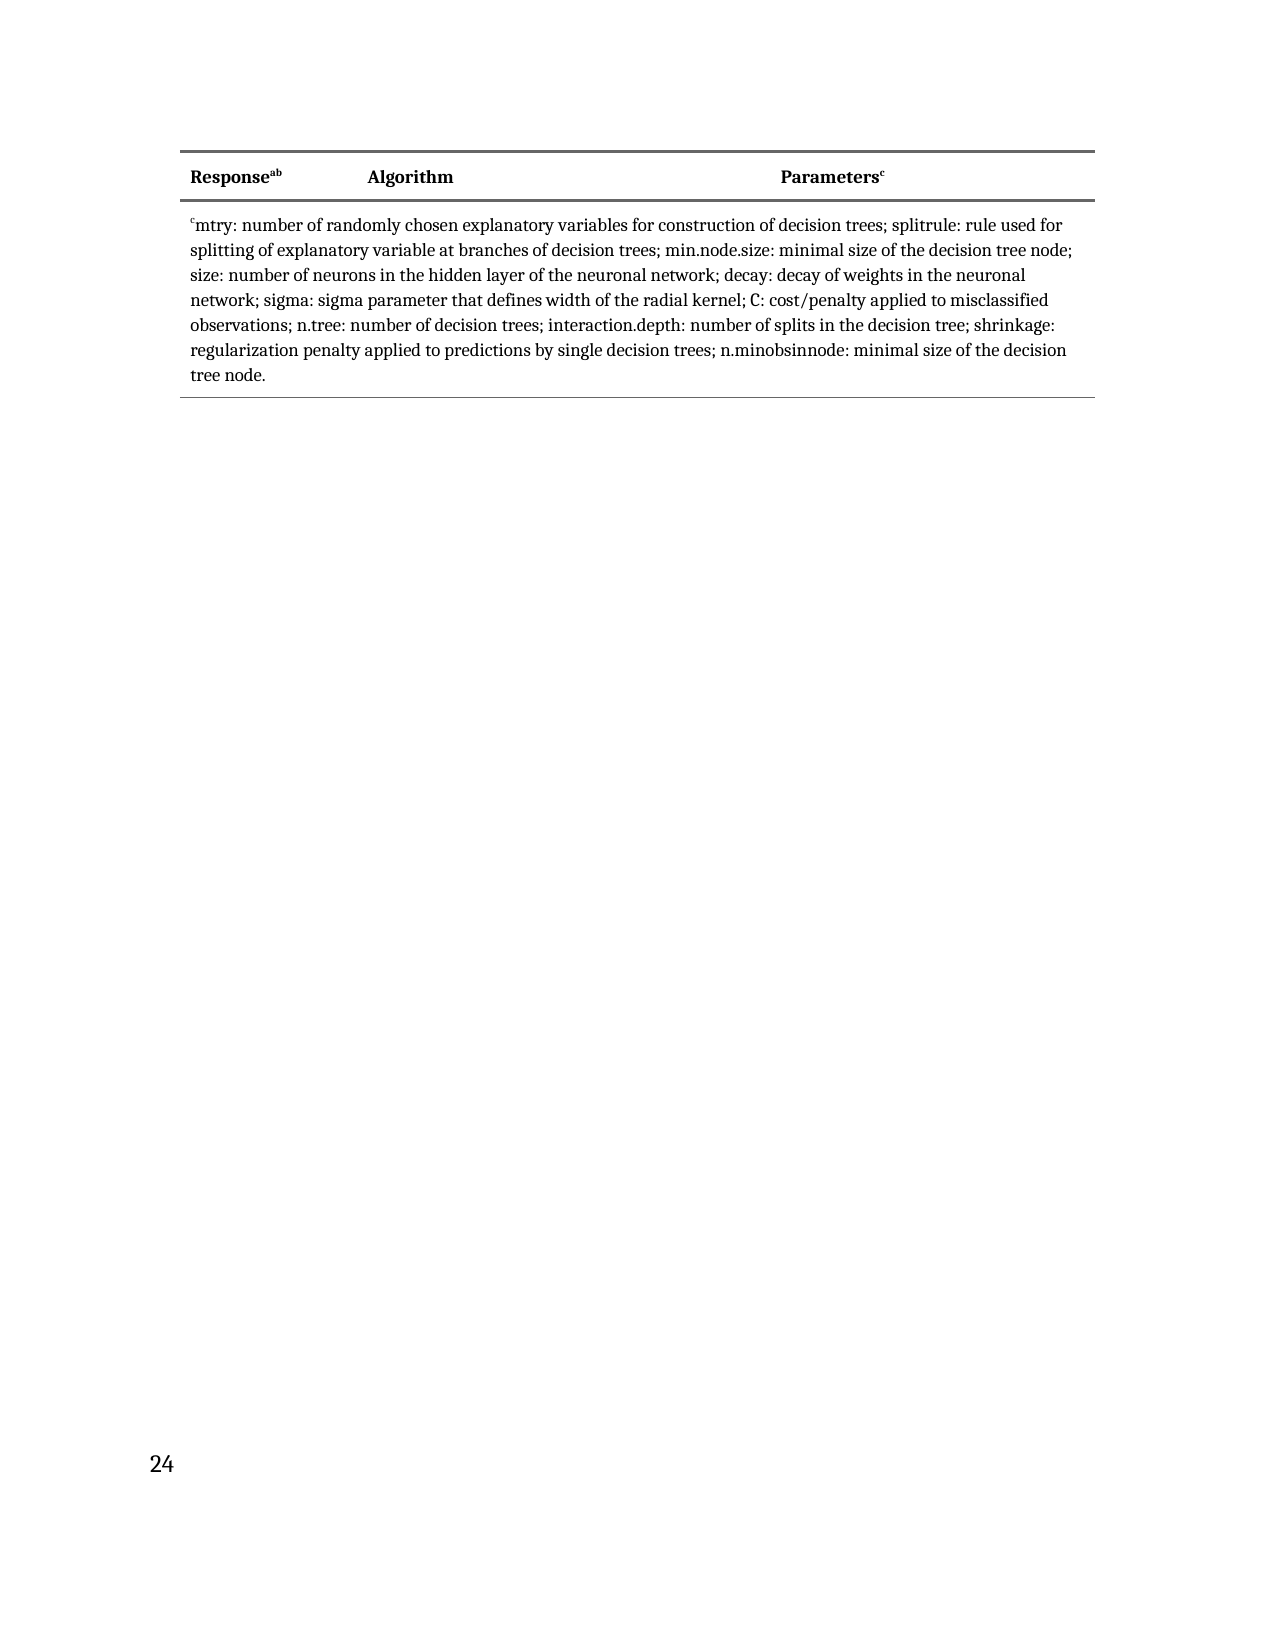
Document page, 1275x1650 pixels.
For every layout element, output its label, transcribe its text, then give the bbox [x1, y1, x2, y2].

table_header Algorithm [357, 153, 770, 199]
table_header Parametersc [770, 153, 1095, 199]
table_header Responseab [180, 153, 357, 199]
table_cell cmtry: number of randomly chosen explanatory variables for construction of decision trees; splitrule: rule used for splitting of explanatory variable at branches of decision trees; min.node.size: minimal size of the decision tree node; size: number of neurons in the hidden layer of the neuronal network; decay: decay of weights in the neuronal network; sigma: sigma parameter that defines width of the radial kernel; C: cost/penalty applied to misclassified observations; n.tree: number of decision trees; interaction.depth: number of splits in the decision tree; shrinkage: regularization penalty applied to predictions by single decision trees; n.minobsinnode: minimal size of the decision tree node. [180, 202, 1095, 396]
